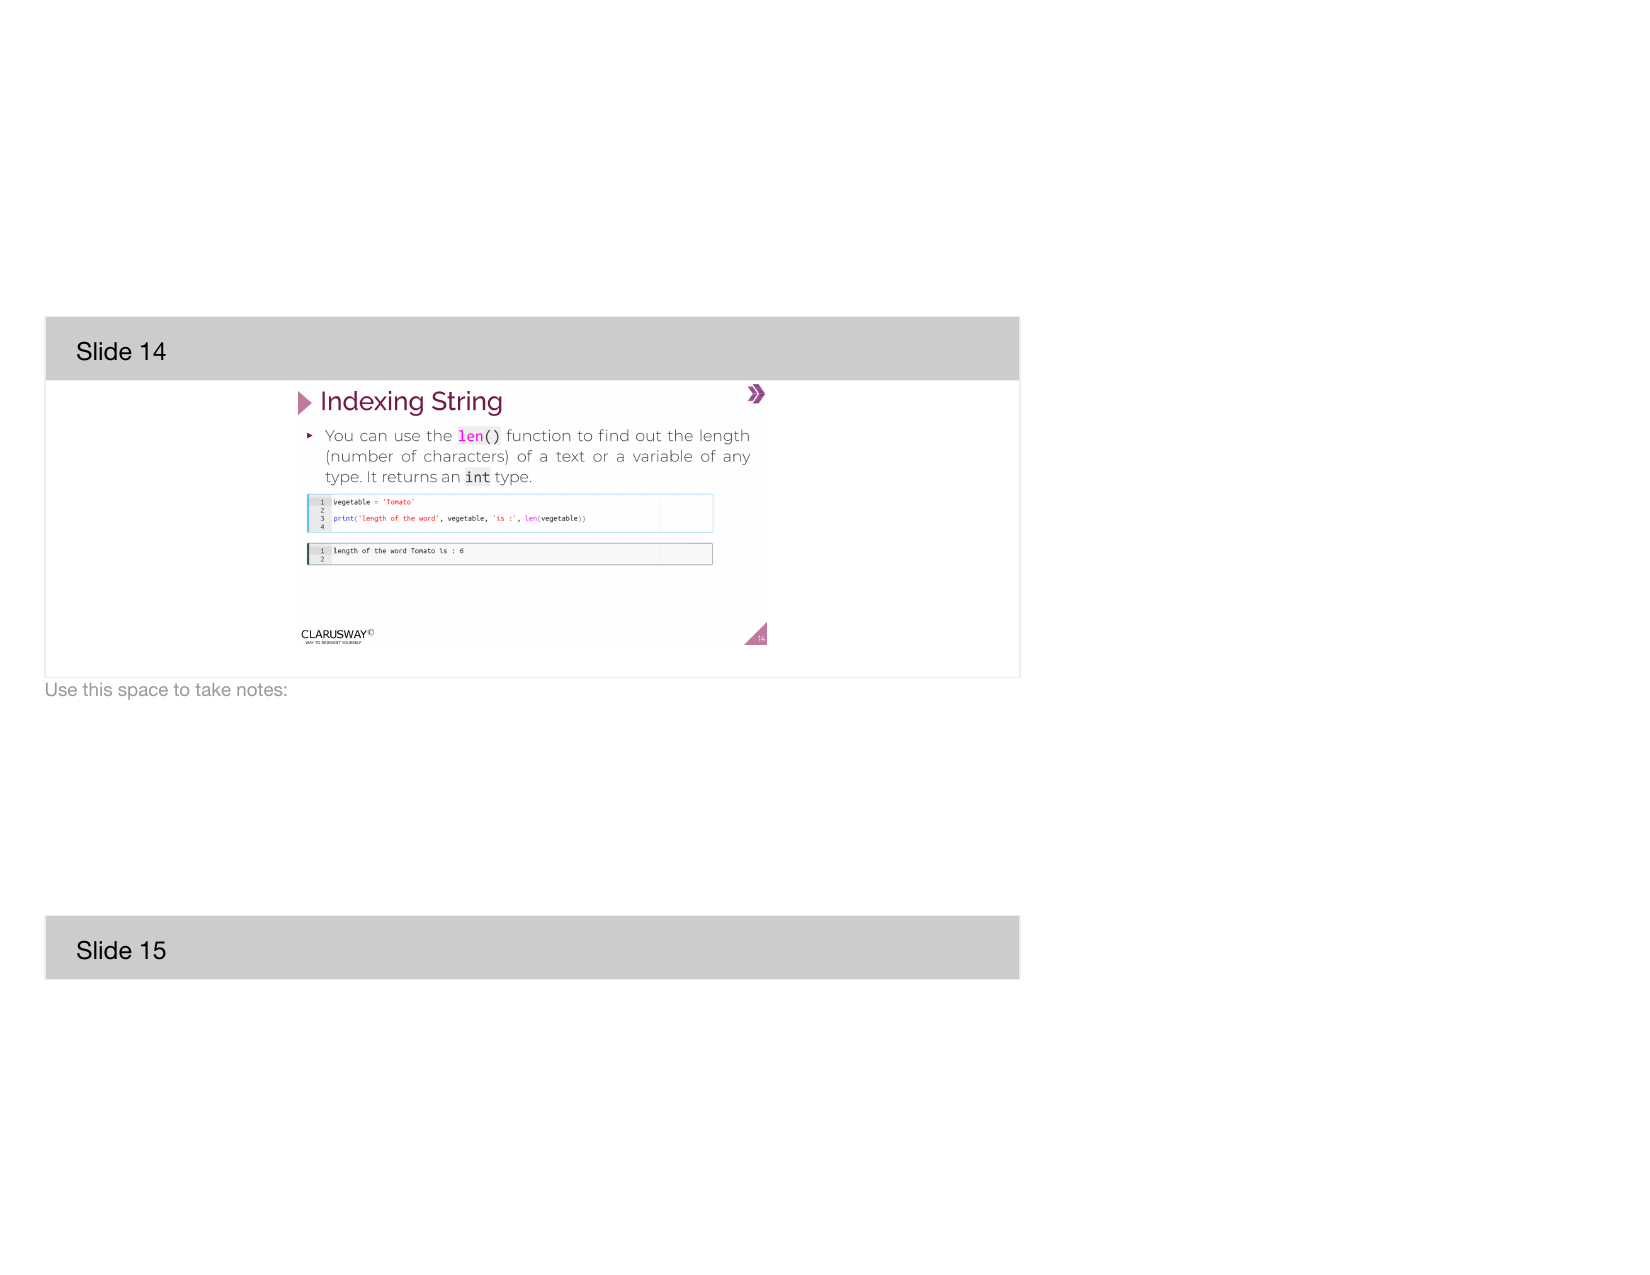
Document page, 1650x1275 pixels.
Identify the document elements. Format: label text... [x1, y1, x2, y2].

picture [298, 381, 767, 645]
table_header Slide 15 [46, 916, 1019, 979]
text Use this space to take notes: [44, 678, 1500, 702]
table_header Slide 14 [46, 317, 1019, 380]
table_cell [46, 381, 1019, 676]
